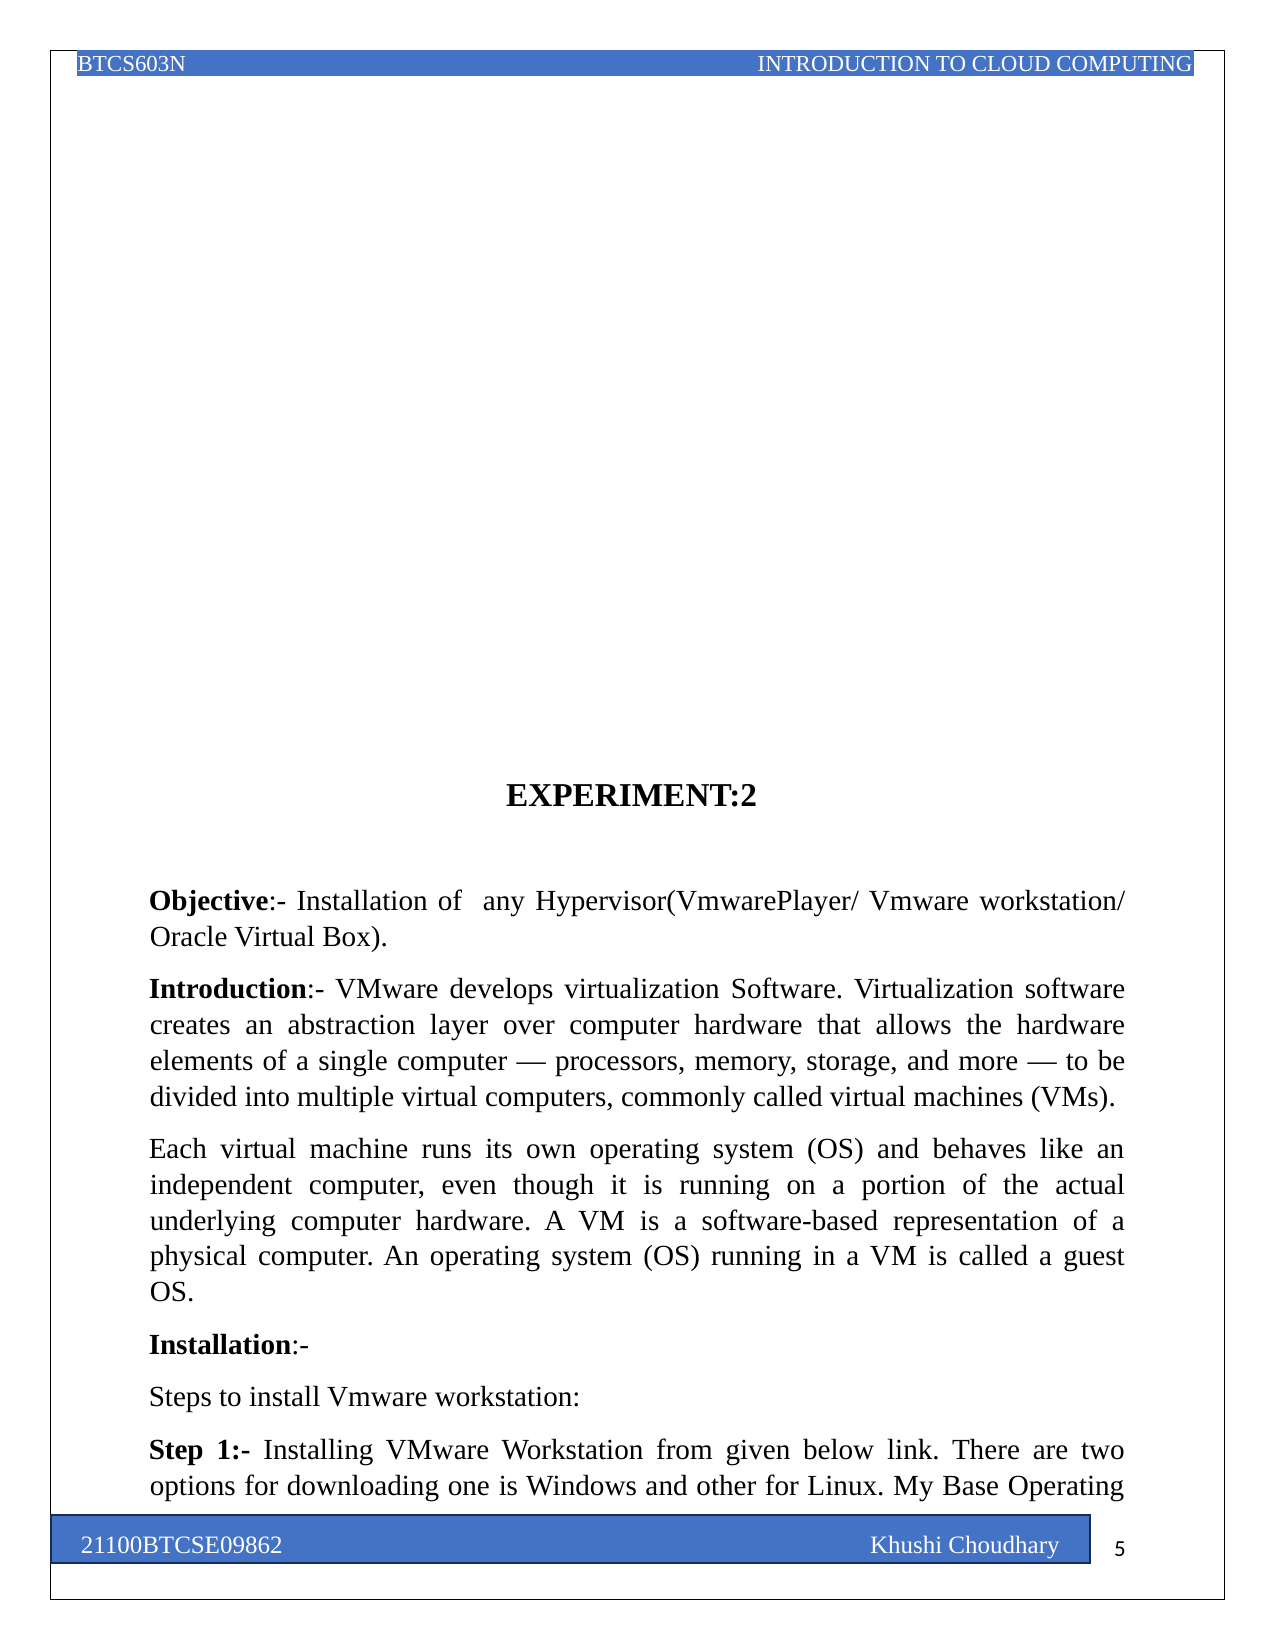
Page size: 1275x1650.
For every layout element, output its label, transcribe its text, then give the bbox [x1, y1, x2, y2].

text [148, 1432, 1126, 1501]
text Steps to install Vmware workstation: [148, 1379, 1126, 1413]
text Objective:- Installation of any Hypervisor(VmwarePlayer/ Vmware workstation/ Oracle Virtual Box). [148, 883, 1126, 952]
subtitle Installation:- [148, 1327, 1214, 1361]
text Introduction:- VMware develops virtualization Software. Virtualization software creates an abstraction layer over computer hardware that allows the hardware elements of a single computer — processors, memory, storage, and more — to be divided into multiple virtual computers, commonly called virtual machines (VMs). [148, 971, 1126, 1112]
subtitle EXPERIMENT:2 [148, 776, 1214, 814]
text Each virtual machine runs its own operating system (OS) and behaves like an independent computer, even though it is running on a portion of the actual underlying computer hardware. A VM is a software-based representation of a physical computer. An operating system (OS) running in a VM is called a guest OS. [148, 1131, 1126, 1308]
